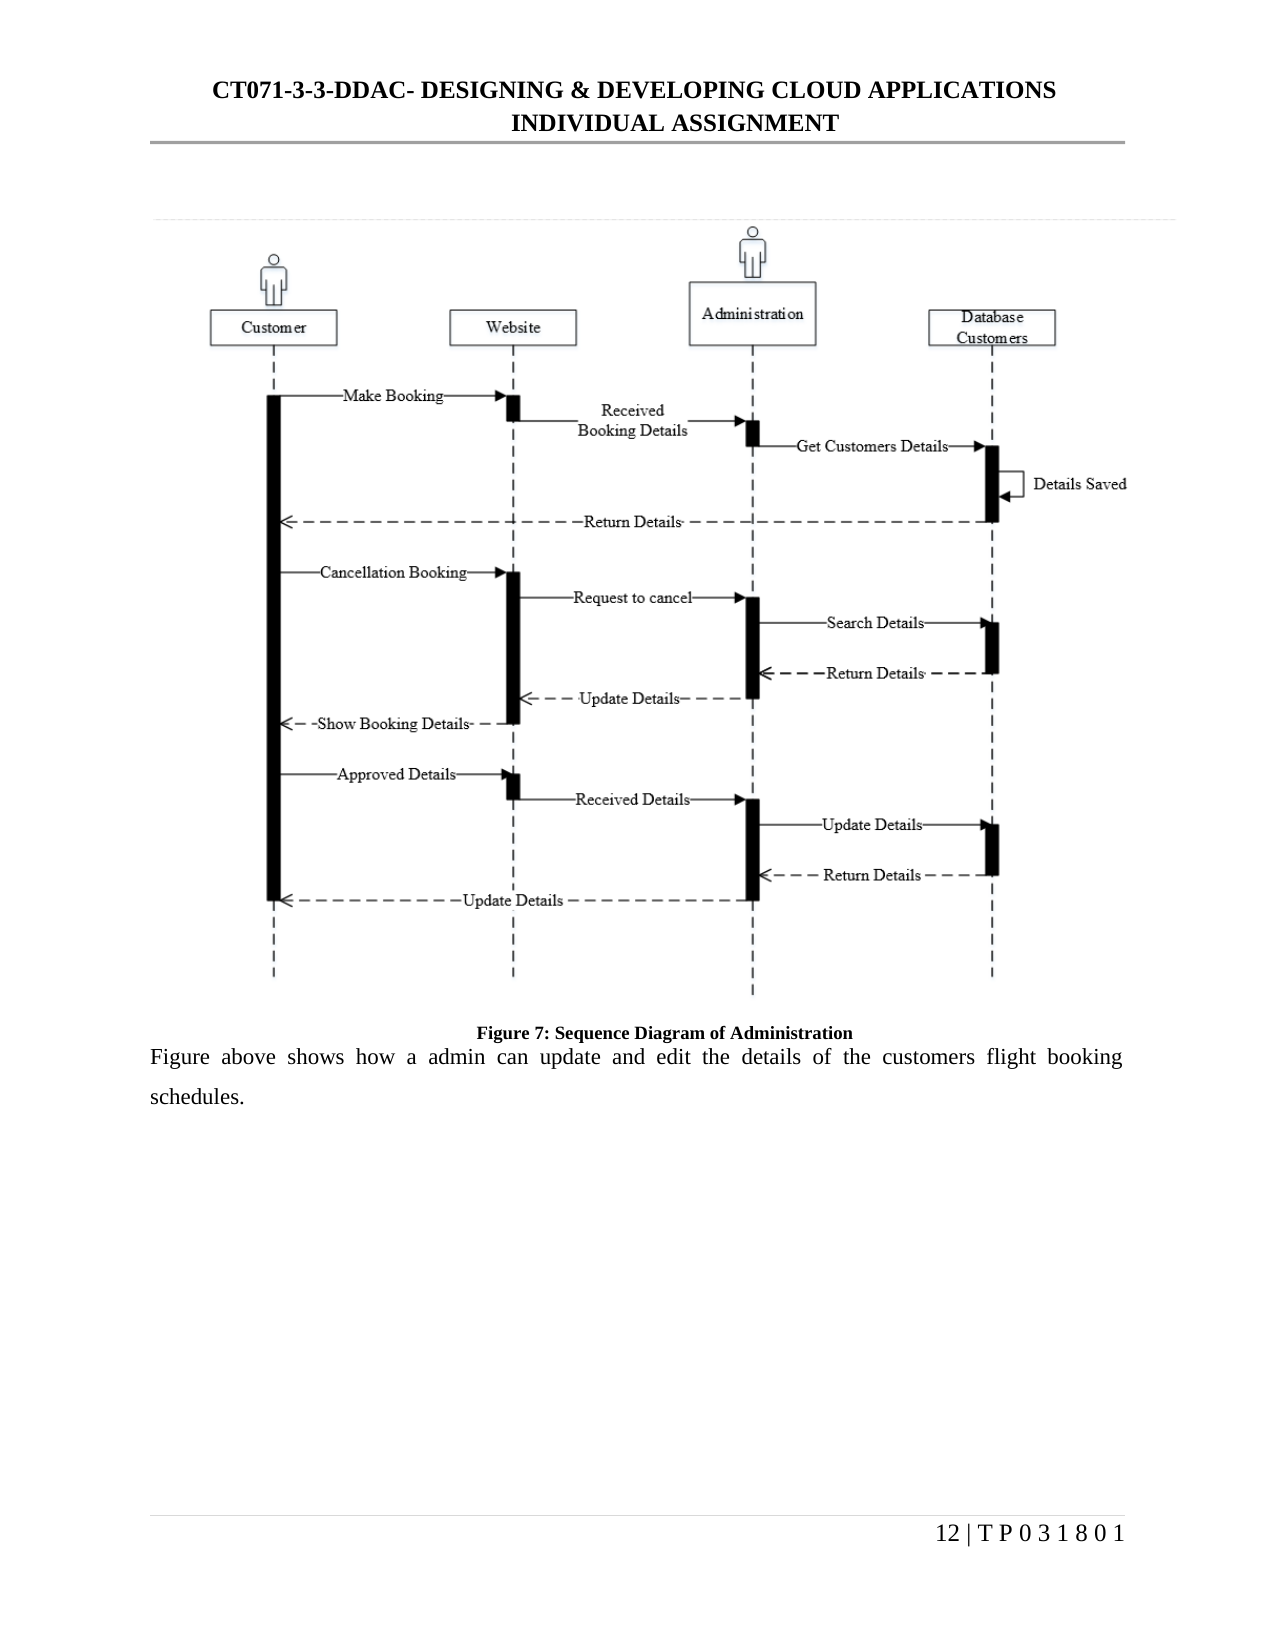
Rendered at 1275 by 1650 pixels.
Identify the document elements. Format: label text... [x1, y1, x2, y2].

picture [153, 216, 1177, 1013]
